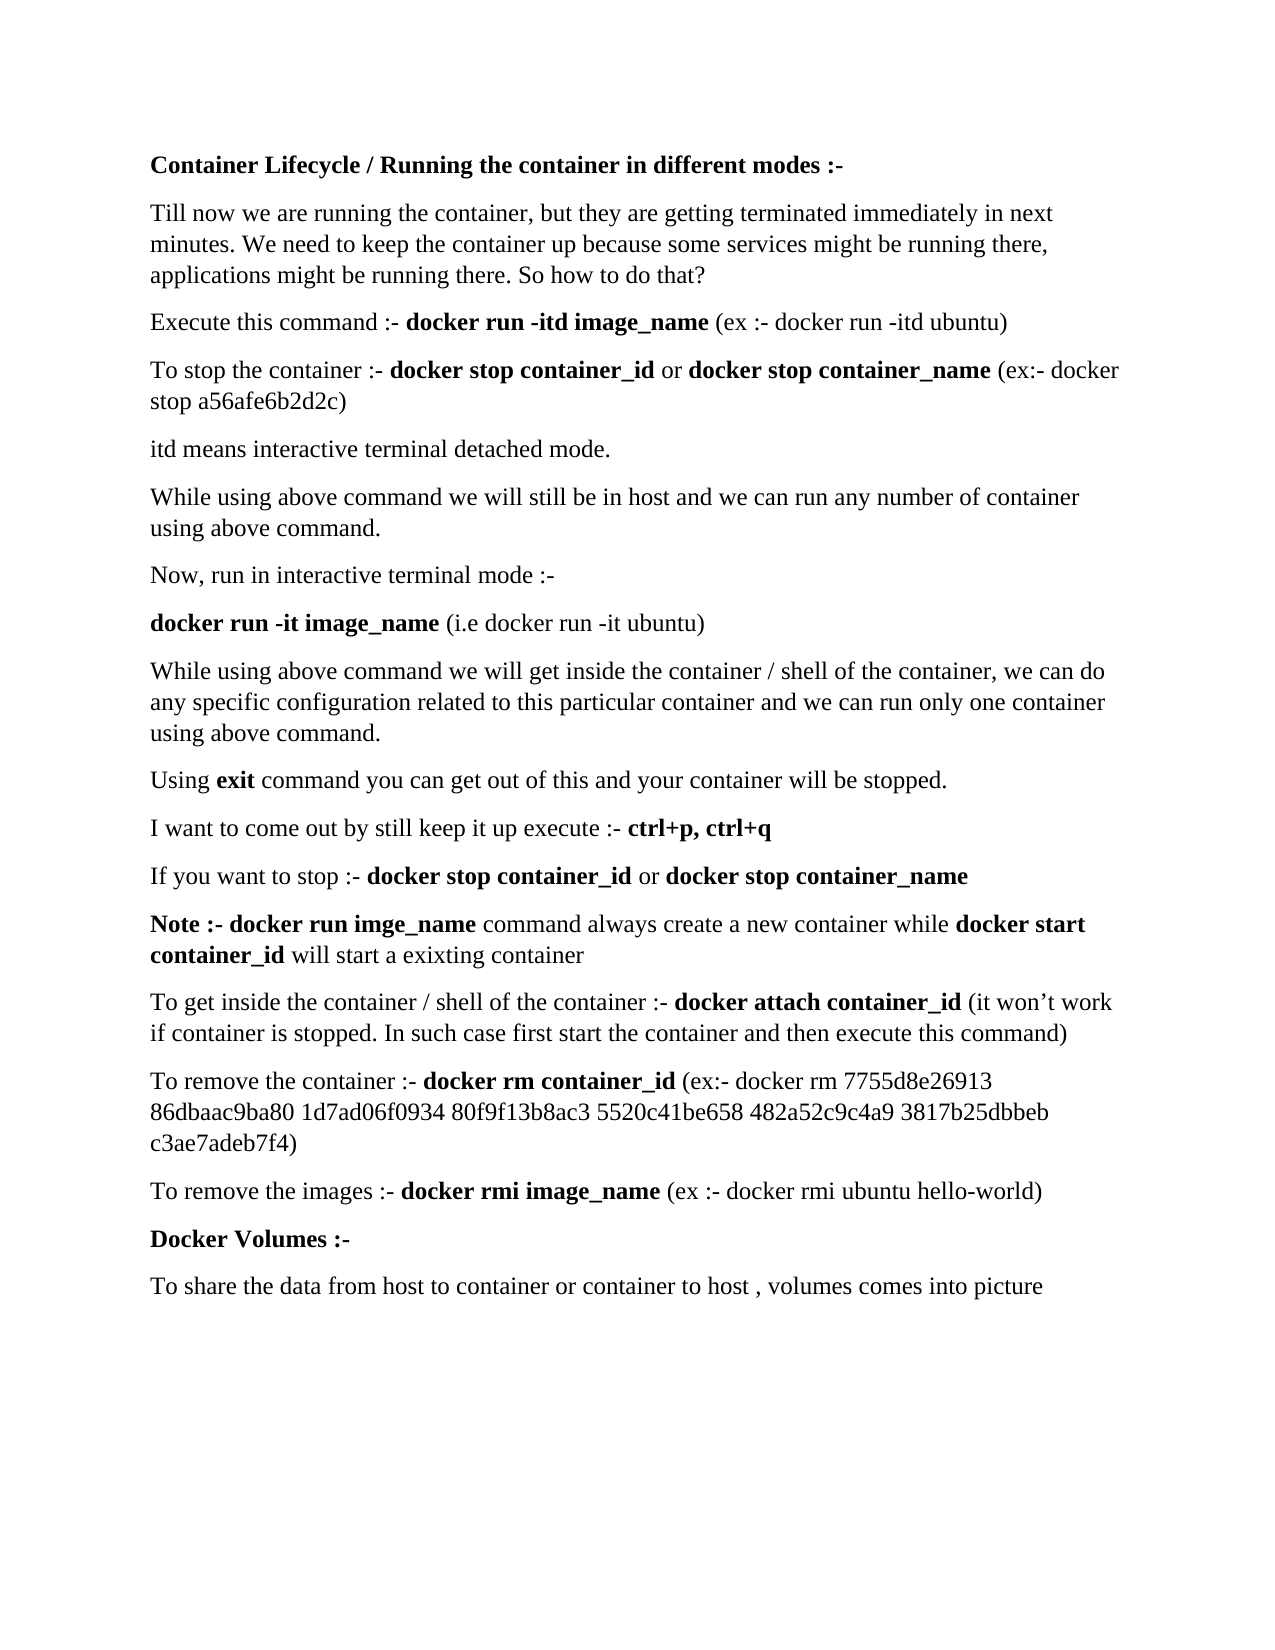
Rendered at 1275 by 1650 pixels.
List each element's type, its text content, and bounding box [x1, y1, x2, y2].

text While using above command we will get inside the container / shell of the container, we can do any specific configuration related to this particular container and we can run only one container using above command. [150, 656, 1125, 747]
text To get inside the container / shell of the container :- docker attach container_id (it won’t work if container is stopped. In such case first start the container and then execute this command) [150, 987, 1125, 1047]
text Docker Volumes :- [150, 1224, 1125, 1252]
text To remove the container :- docker rm container_id (ex:- docker rm 7755d8e26913 86dbaac9ba80 1d7ad06f0934 80f9f13b8ac3 5520c41be658 482a52c9c4a9 3817b25dbbeb c3ae7adeb7f4) [150, 1066, 1125, 1157]
text itd means interactive terminal detached mode. [150, 434, 1125, 463]
text Using exit command you can get out of this and your container will be stopped. [150, 766, 1125, 794]
text I want to come out by still keep it up execute :- ctrl+p, ctrl+q [150, 813, 1125, 842]
text Note :- docker run imge_name command always create a new container while docker start container_id will start a exixting container [150, 909, 1125, 968]
text To stop the container :- docker stop container_id or docker stop container_name (ex:- docker stop a56afe6b2d2c) [150, 355, 1125, 415]
text To remove the images :- docker rmi image_name (ex :- docker rmi ubuntu hello-world) [150, 1176, 1125, 1205]
text Execute this command :- docker run -itd image_name (ex :- docker run -itd ubuntu) [150, 307, 1125, 336]
text While using above command we will still be in host and we can run any number of container using above command. [150, 482, 1125, 541]
text Till now we are running the container, but they are getting terminated immediately in next minutes. We need to keep the container up because some services might be running there, applications might be running there. So how to do that? [150, 198, 1125, 288]
text Now, run in interactive terminal mode :- [150, 560, 1125, 589]
text docker run -it image_name (i.e docker run -it ubuntu) [150, 608, 1125, 637]
text If you want to stop :- docker stop container_id or docker stop container_name [150, 861, 1125, 890]
text To share the data from host to container or container to host , volumes comes into picture [150, 1271, 1125, 1300]
text Container Lifecycle / Running the container in different modes :- [150, 150, 1125, 179]
